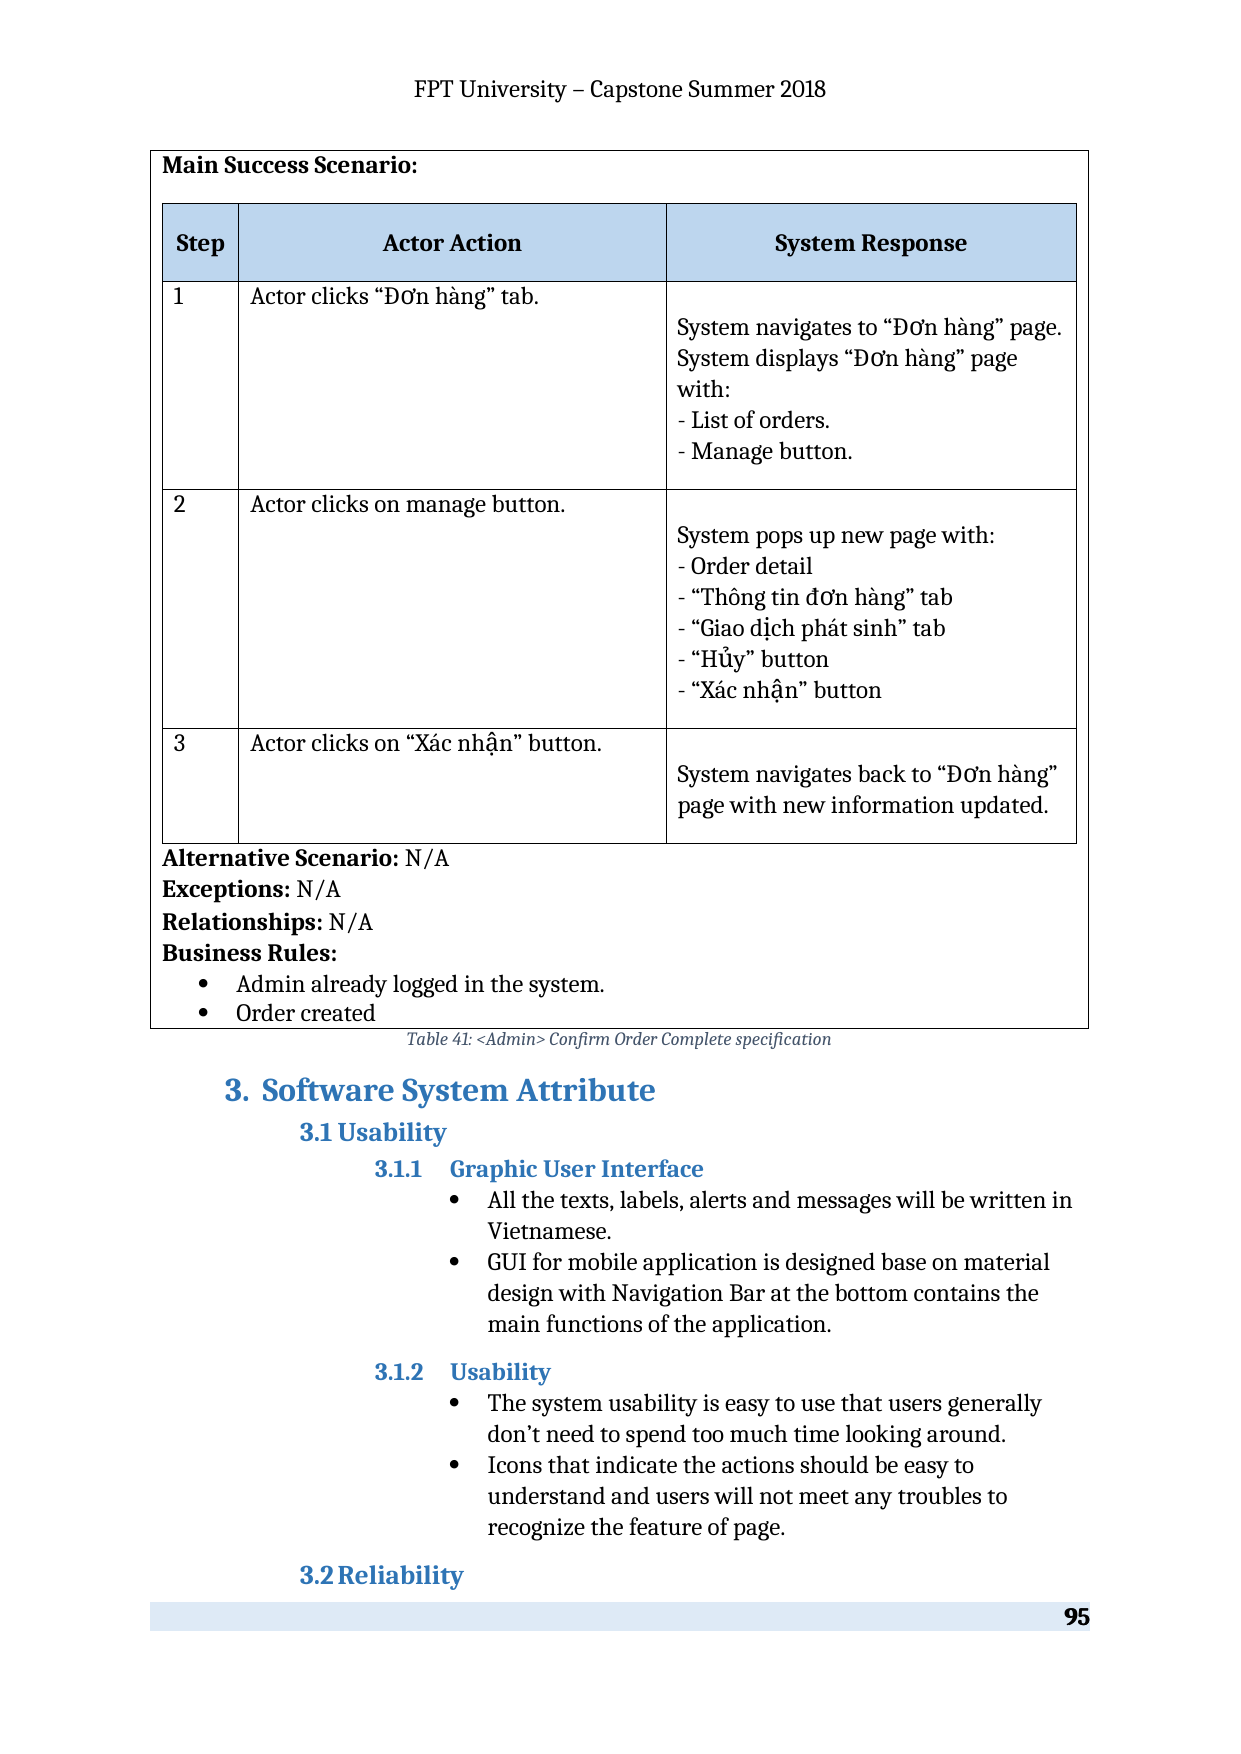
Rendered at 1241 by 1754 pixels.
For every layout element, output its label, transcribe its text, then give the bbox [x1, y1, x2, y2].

subtitle Software System Attribute [225, 1071, 1090, 1109]
subtitle Reliability [300, 1560, 1090, 1591]
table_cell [151, 151, 1088, 1028]
subtitle Usability [375, 1357, 1090, 1386]
subtitle Usability [300, 1117, 1090, 1148]
list Icons that indicate the actions should be easy to understand and users will not meet any troubles to recognize the feature of page. [450, 1451, 1090, 1541]
list All the texts, labels, alerts and messages will be written in Vietnamese. [450, 1186, 1090, 1245]
list GUI for mobile application is designed base on material design with Navigation Bar at the bottom contains the main functions of the application. [450, 1248, 1090, 1338]
subtitle Graphic User Interface [375, 1154, 1090, 1183]
list The system usability is easy to use that users generally don’t need to spend too much time looking around. [450, 1388, 1090, 1448]
